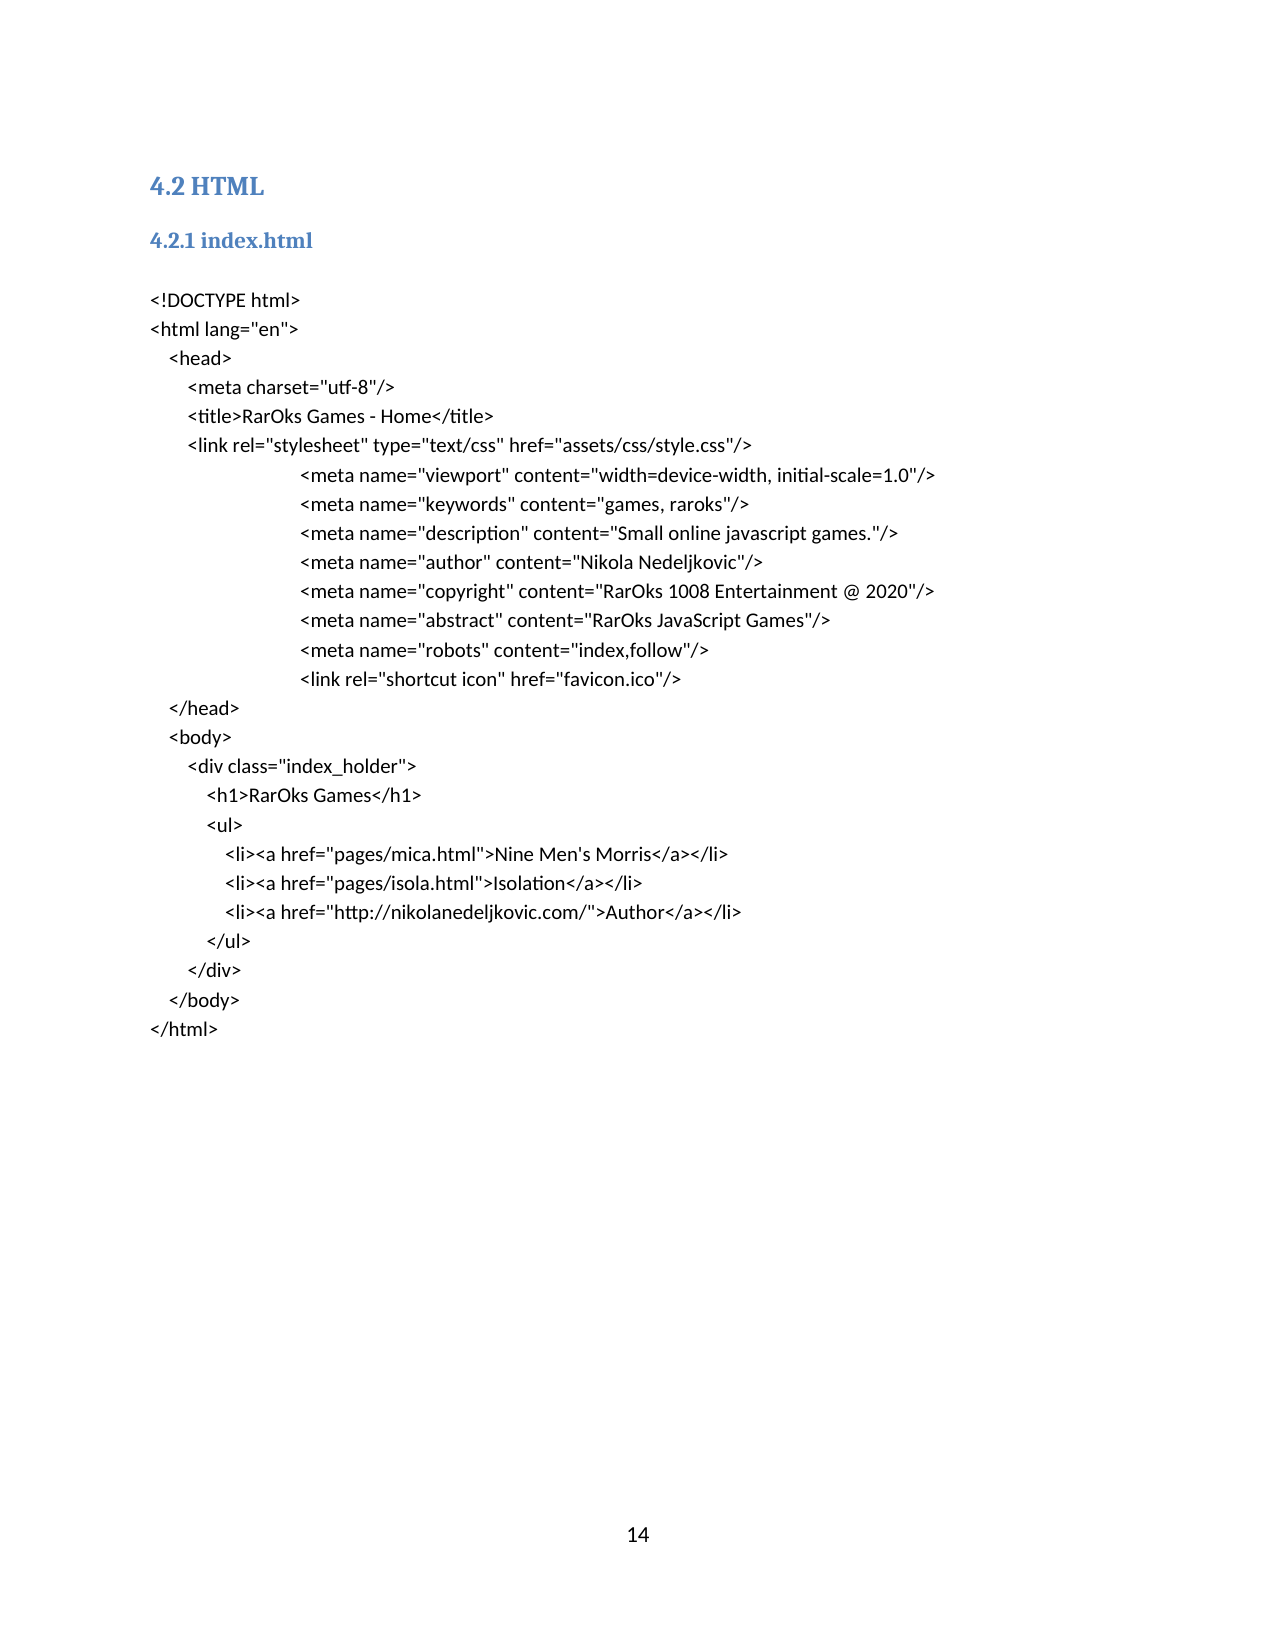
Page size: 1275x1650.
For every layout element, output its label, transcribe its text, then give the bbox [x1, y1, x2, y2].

text <link rel="stylesheet" type="text/css" href="assets/css/style.css"/> [150, 433, 1125, 458]
subtitle 4.2 HTML [150, 171, 1125, 202]
text <meta name="keywords" content="games, raroks"/> [150, 491, 1125, 516]
text <html lang="en"> [150, 316, 1125, 341]
text <ul> [150, 812, 1125, 837]
text </div> [150, 958, 1125, 983]
text </ul> [150, 928, 1125, 954]
text <li><a href="http://nikolanedeljkovic.com/">Author</a></li> [150, 899, 1125, 925]
text <!DOCTYPE html> [150, 287, 1125, 312]
text <h1>RarOks Games</h1> [150, 783, 1125, 808]
text <meta name="copyright" content="RarOks 1008 Entertainment @ 2020"/> [150, 578, 1125, 604]
text </html> [150, 1016, 1125, 1041]
text <link rel="shortcut icon" href="favicon.ico"/> [150, 666, 1125, 691]
text </head> [150, 695, 1125, 721]
text <title>RarOks Games - Home</title> [150, 403, 1125, 429]
text </body> [150, 987, 1125, 1012]
text <li><a href="pages/mica.html">Nine Men's Morris</a></li> [150, 841, 1125, 866]
text <li><a href="pages/isola.html">Isolation</a></li> [150, 870, 1125, 896]
text <meta name="author" content="Nikola Nedeljkovic"/> [150, 549, 1125, 575]
text <body> [150, 724, 1125, 750]
text <head> [150, 345, 1125, 371]
text <meta name="abstract" content="RarOks JavaScript Games"/> [150, 608, 1125, 633]
text <meta name="viewport" content="width=device-width, initial-scale=1.0"/> [150, 462, 1125, 487]
text <meta name="robots" content="index,follow"/> [150, 637, 1125, 662]
text <meta name="description" content="Small online javascript games."/> [150, 520, 1125, 546]
text <meta charset="utf-8"/> [150, 374, 1125, 400]
text <div class="index_holder"> [150, 753, 1125, 779]
subtitle 4.2.1 index.html [150, 227, 1125, 254]
